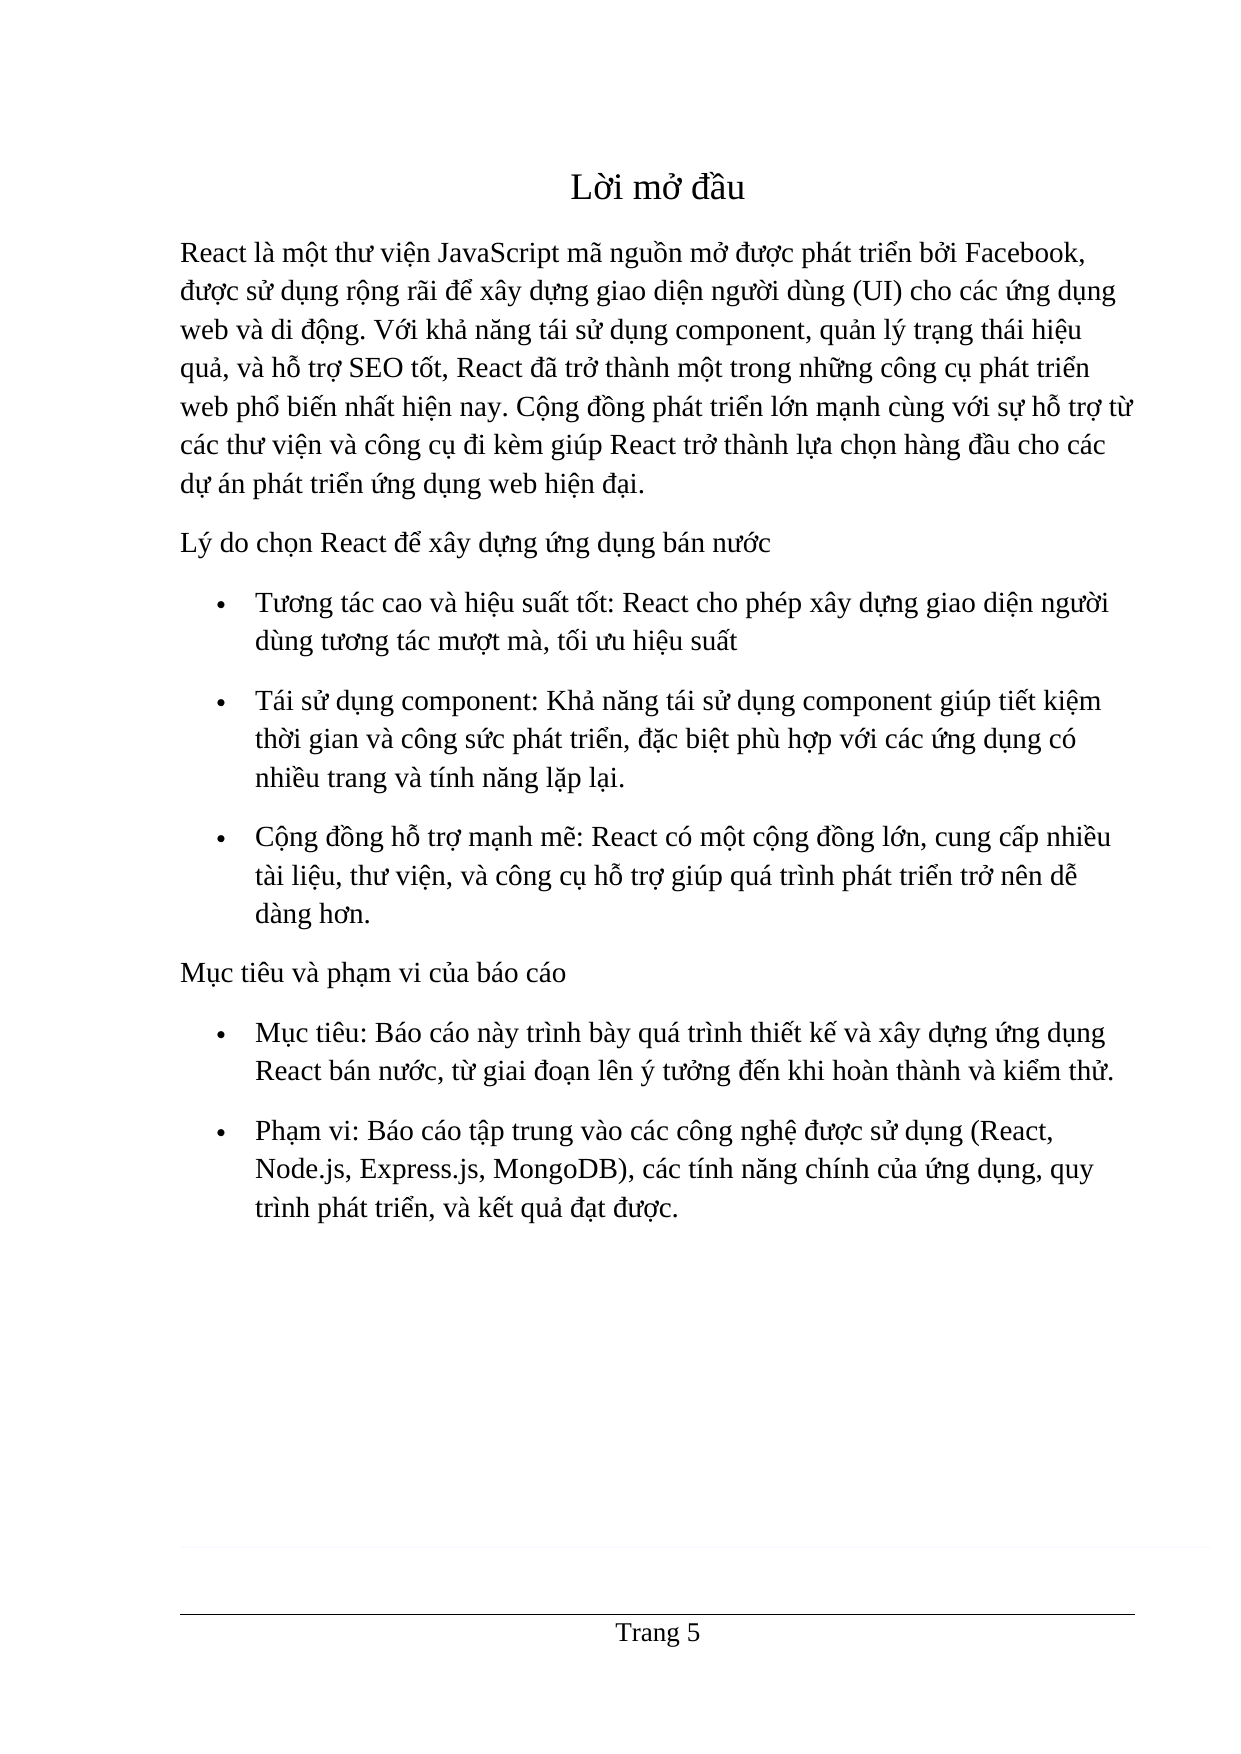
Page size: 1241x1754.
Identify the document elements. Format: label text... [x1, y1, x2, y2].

text Mục tiêu và phạm vi của báo cáo [180, 956, 1135, 989]
list Cộng đồng hỗ trợ mạnh mẽ: React có một cộng đồng lớn, cung cấp nhiều tài liệu, thư viện, và công cụ hỗ trợ giúp quá trình phát triển trở nên dễ dàng hơn. [217, 819, 1135, 930]
list Mục tiêu: Báo cáo này trình bày quá trình thiết kế và xây dựng ứng dụng React bán nước, từ giai đoạn lên ý tưởng đến khi hoàn thành và kiểm thử. [217, 1015, 1135, 1087]
text Lý do chọn React để xây dựng ứng dụng bán nước [180, 525, 1135, 559]
text React là một thư viện JavaScript mã nguồn mở được phát triển bởi Facebook, được sử dụng rộng rãi để xây dựng giao diện người dùng (UI) cho các ứng dụng web và di động. Với khả năng tái sử dụng component, quản lý trạng thái hiệu quả, và hỗ trợ SEO tốt, React đã trở thành một trong những công cụ phát triển web phổ biến nhất hiện nay. Cộng đồng phát triển lớn mạnh cùng với sự hỗ trợ từ các thư viện và công cụ đi kèm giúp React trở thành lựa chọn hàng đầu cho các dự án phát triển ứng dụng web hiện đại. [180, 235, 1135, 499]
list Tái sử dụng component: Khả năng tái sử dụng component giúp tiết kiệm thời gian và công sức phát triển, đặc biệt phù hợp với các ứng dụng có nhiều trang và tính năng lặp lại. [217, 683, 1135, 793]
list Tương tác cao và hiệu suất tốt: React cho phép xây dựng giao diện người dùng tương tác mượt mà, tối ưu hiệu suất [217, 585, 1135, 657]
text Lời mở đầu [180, 164, 1135, 207]
list Phạm vi: Báo cáo tập trung vào các công nghệ được sử dụng (React, Node.js, Express.js, MongoDB), các tính năng chính của ứng dụng, quy trình phát triển, và kết quả đạt được. [217, 1113, 1135, 1223]
